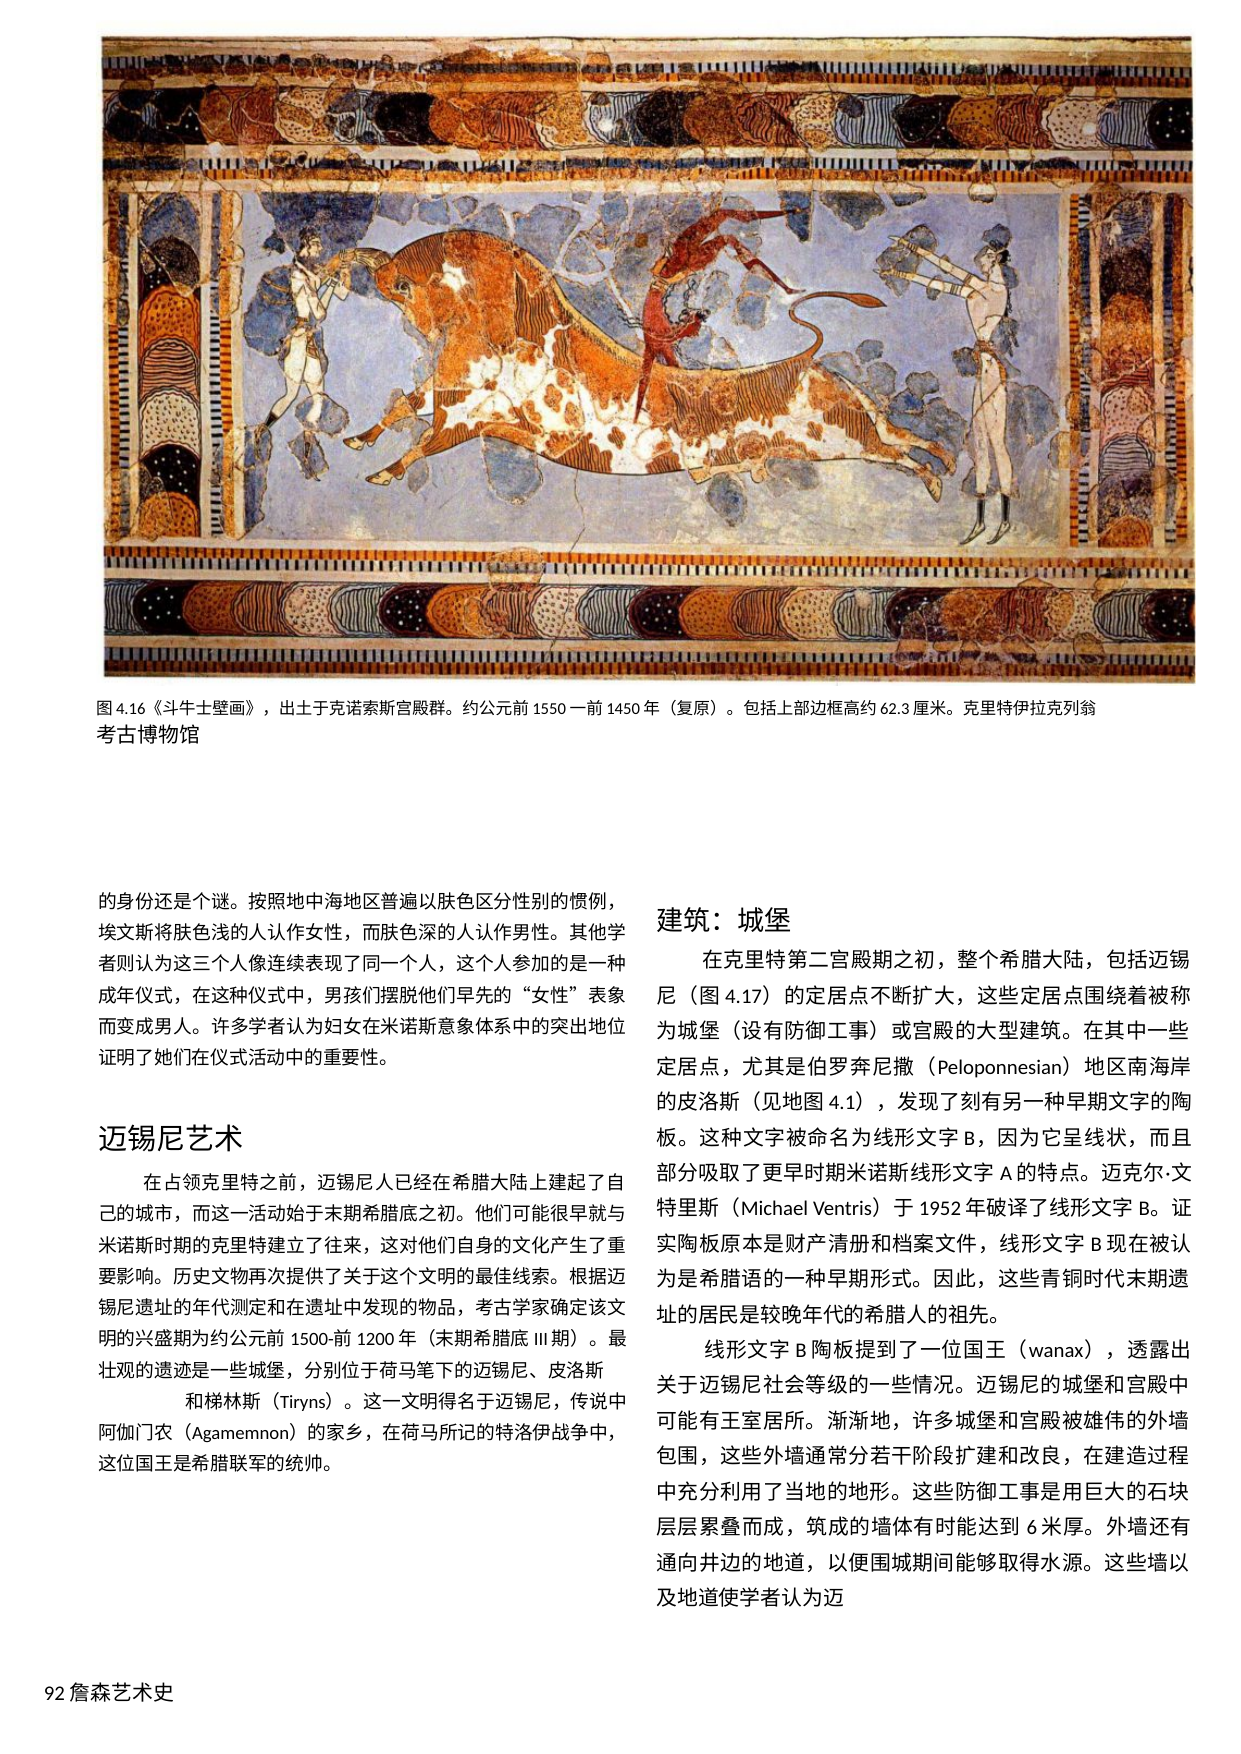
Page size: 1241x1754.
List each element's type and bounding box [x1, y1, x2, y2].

picture [95, 20, 1196, 686]
